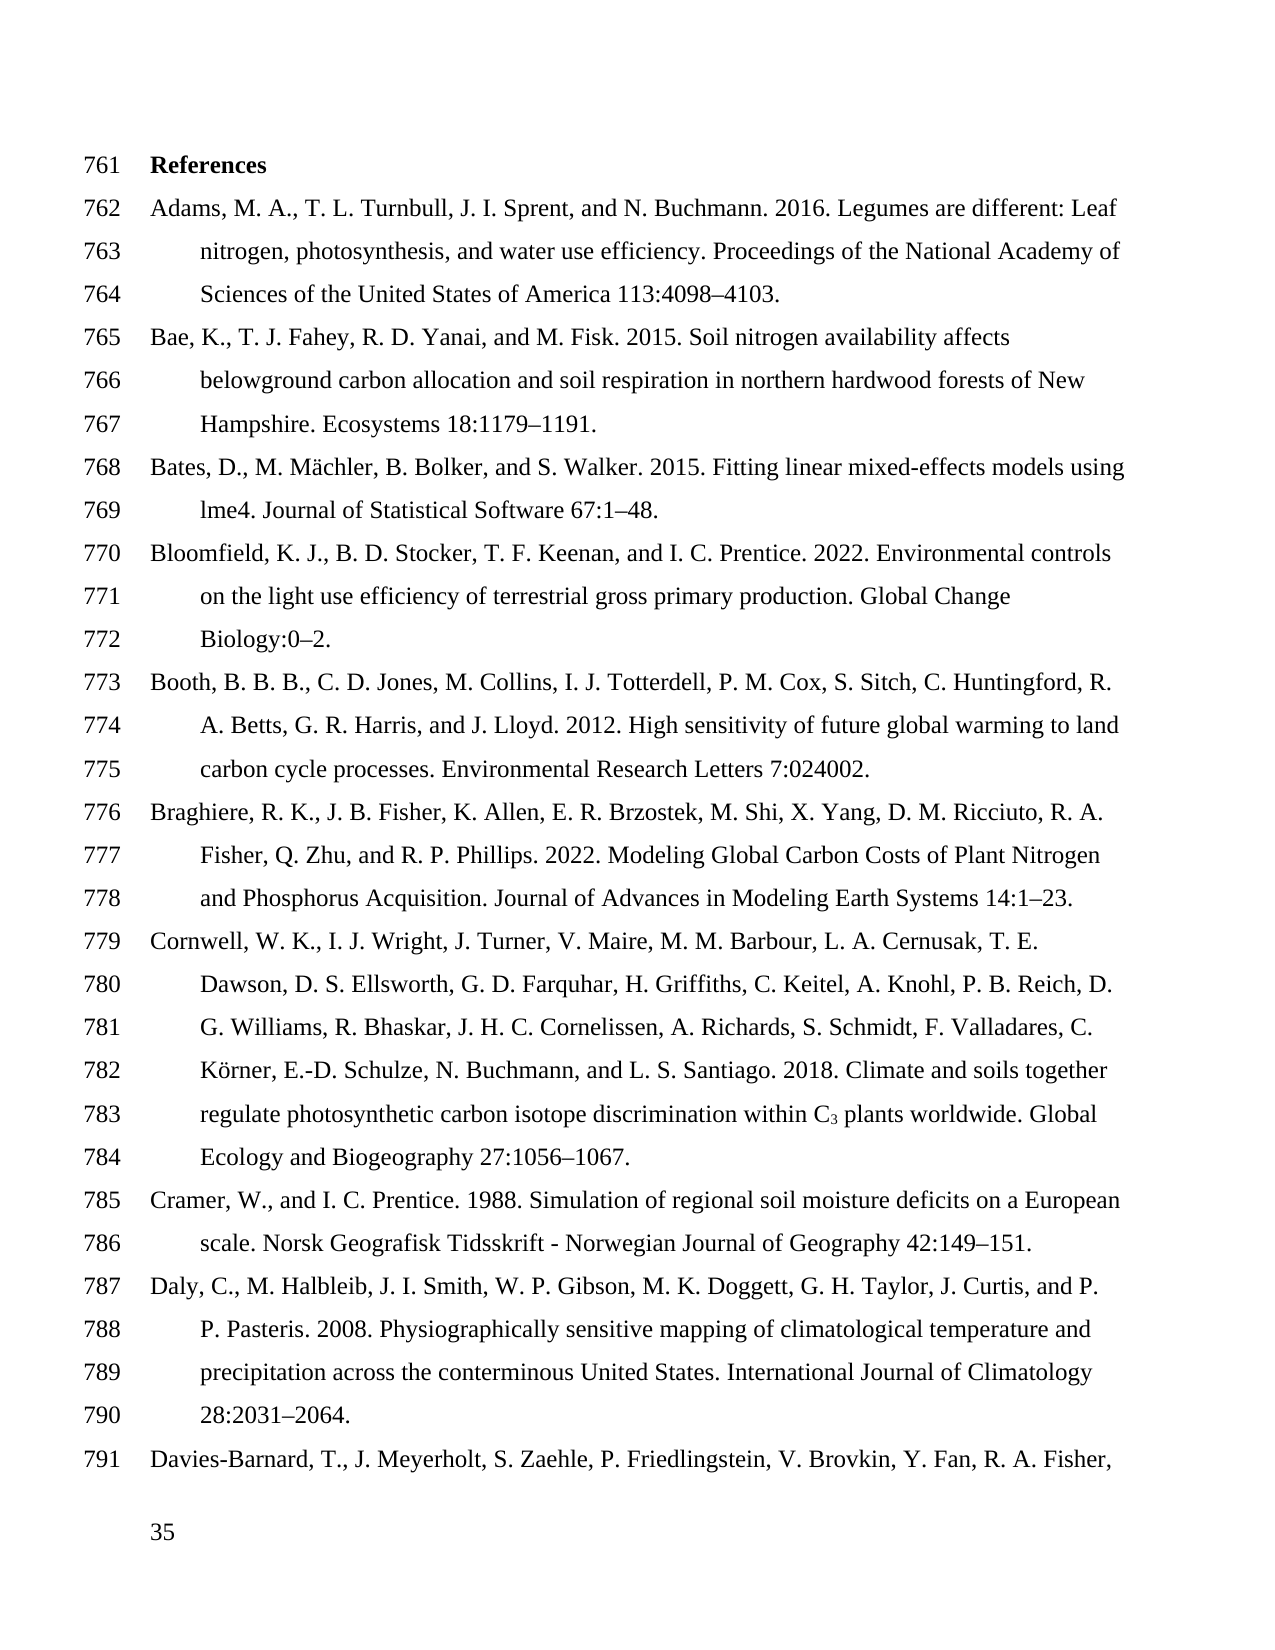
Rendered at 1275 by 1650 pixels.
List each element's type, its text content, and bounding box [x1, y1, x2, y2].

text Daly, C., M. Halbleib, J. I. Smith, W. P. Gibson, M. K. Doggett, G. H. Taylor, J. Curtis, and P. P. Pasteris. 2008. Physiographically sensitive mapping of climatological temperature and precipitation across the conterminous United States. International Journal of Climatology 28:2031–2064. [150, 1271, 1125, 1429]
text References [150, 150, 1125, 179]
text Booth, B. B. B., C. D. Jones, M. Collins, I. J. Totterdell, P. M. Cox, S. Sitch, C. Huntingford, R. A. Betts, G. R. Harris, and J. Lloyd. 2012. High sensitivity of future global warming to land carbon cycle processes. Environmental Research Letters 7:024002. [150, 667, 1125, 782]
text Cornwell, W. K., I. J. Wright, J. Turner, V. Maire, M. M. Barbour, L. A. Cernusak, T. E. Dawson, D. S. Ellsworth, G. D. Farquhar, H. Griffiths, C. Keitel, A. Knohl, P. B. Reich, D. G. Williams, R. Bhaskar, J. H. C. Cornelissen, A. Richards, S. Schmidt, F. Valladares, C. Körner, E.-D. Schulze, N. Buchmann, and L. S. Santiago. 2018. Climate and soils together regulate photosynthetic carbon isotope discrimination within C3 plants worldwide. Global Ecology and Biogeography 27:1056–1067. [150, 926, 1125, 1171]
text Bates, D., M. Mächler, B. Bolker, and S. Walker. 2015. Fitting linear mixed-effects models using lme4. Journal of Statistical Software 67:1–48. [150, 452, 1125, 524]
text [150, 1444, 1125, 1472]
text Adams, M. A., T. L. Turnbull, J. I. Sprent, and N. Buchmann. 2016. Legumes are different: Leaf nitrogen, photosynthesis, and water use efficiency. Proceedings of the National Academy of Sciences of the United States of America 113:4098–4103. [150, 193, 1125, 308]
text Bloomfield, K. J., B. D. Stocker, T. F. Keenan, and I. C. Prentice. 2022. Environmental controls on the light use efficiency of terrestrial gross primary production. Global Change Biology:0–2. [150, 538, 1125, 653]
text Bae, K., T. J. Fahey, R. D. Yanai, and M. Fisk. 2015. Soil nitrogen availability affects belowground carbon allocation and soil respiration in northern hardwood forests of New Hampshire. Ecosystems 18:1179–1191. [150, 322, 1125, 437]
text Braghiere, R. K., J. B. Fisher, K. Allen, E. R. Brzostek, M. Shi, X. Yang, D. M. Ricciuto, R. A. Fisher, Q. Zhu, and R. P. Phillips. 2022. Modeling Global Carbon Costs of Plant Nitrogen and Phosphorus Acquisition. Journal of Advances in Modeling Earth Systems 14:1–23. [150, 797, 1125, 912]
text Cramer, W., and I. C. Prentice. 1988. Simulation of regional soil moisture deficits on a European scale. Norsk Geografisk Tidsskrift - Norwegian Journal of Geography 42:149–151. [150, 1185, 1125, 1257]
